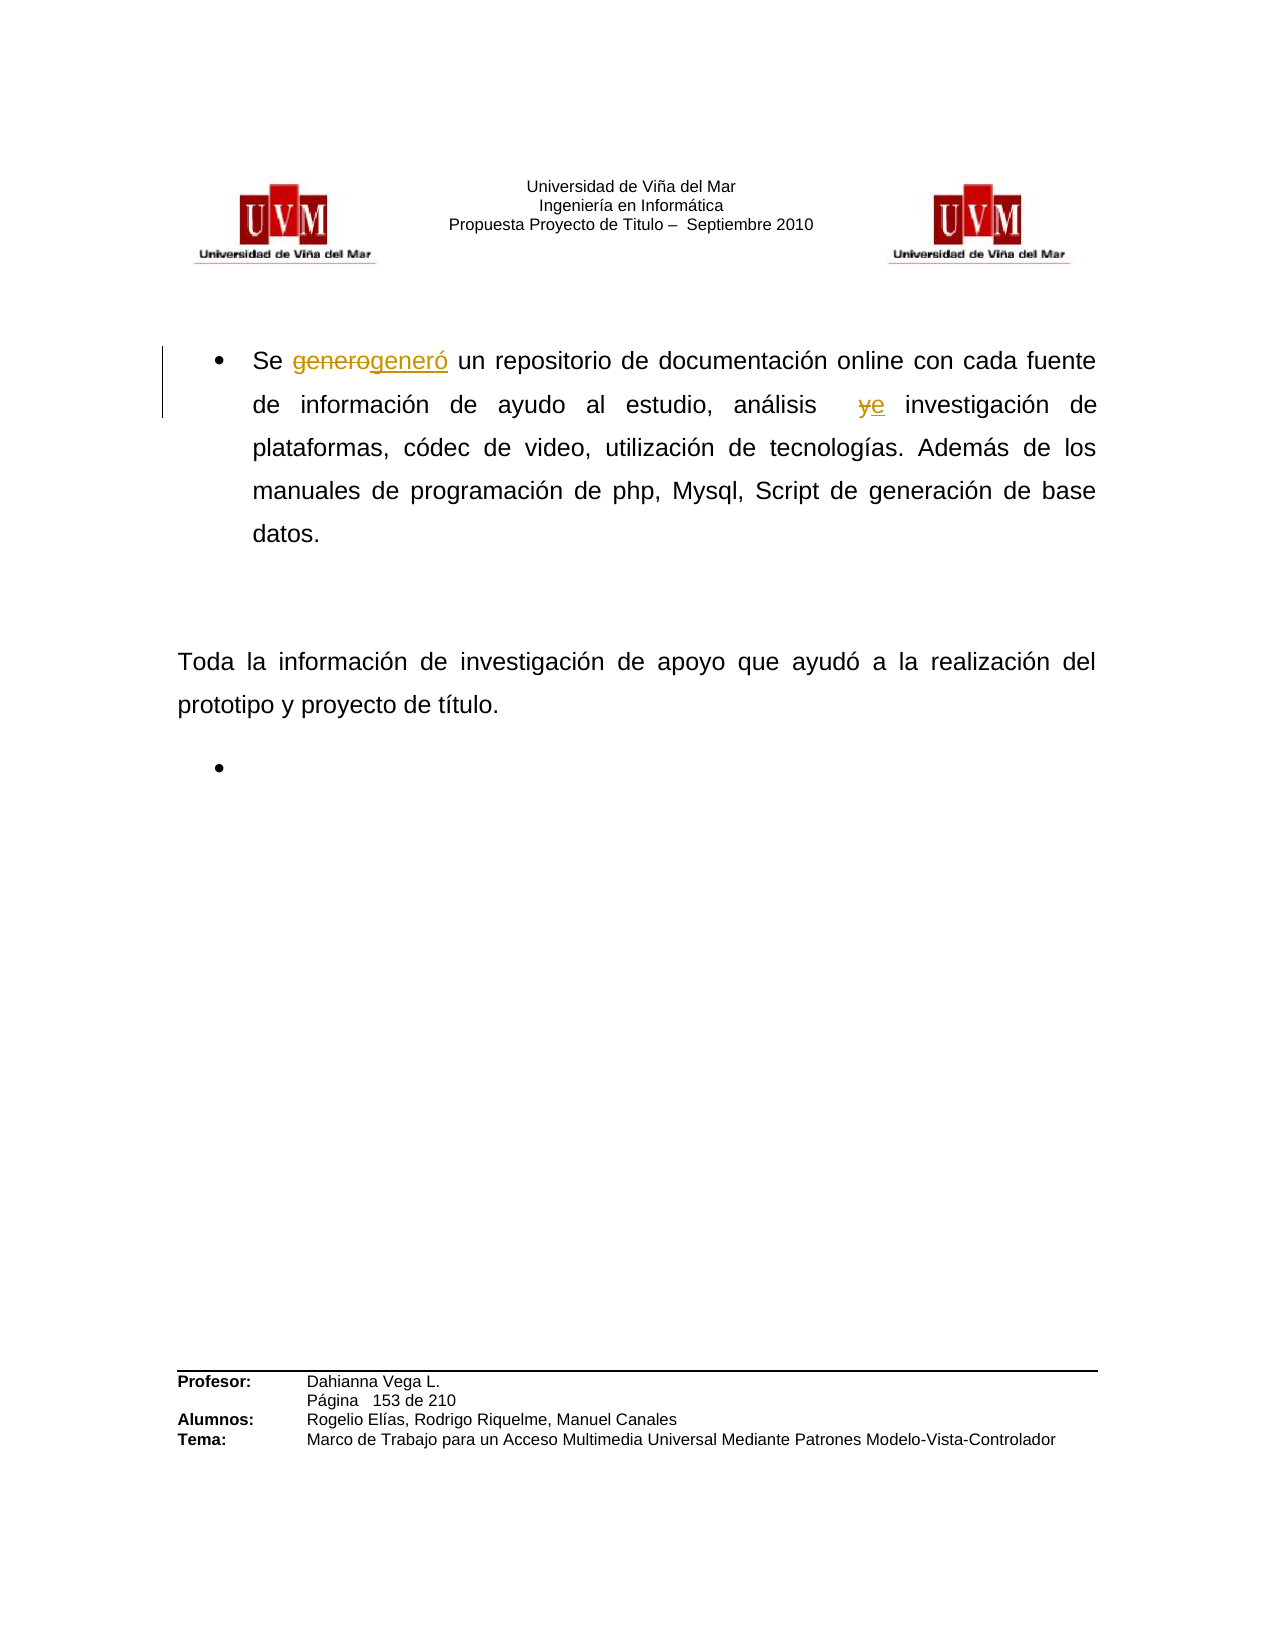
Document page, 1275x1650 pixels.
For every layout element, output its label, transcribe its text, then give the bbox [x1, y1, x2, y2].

picture [871, 176, 1084, 267]
picture [177, 176, 390, 267]
list Se un repositorio de documentación online con cada fuente de información de ayudo al estudio, análisis investigación de plataformas, códec de video, utilización de tecnologías. Además de los manuales de programación de php, Mysql, Script de generación de base datos. [215, 346, 1098, 548]
text Toda la información de investigación de apoyo que ayudó a la realización del prototipo y proyecto de título. [177, 647, 1098, 719]
